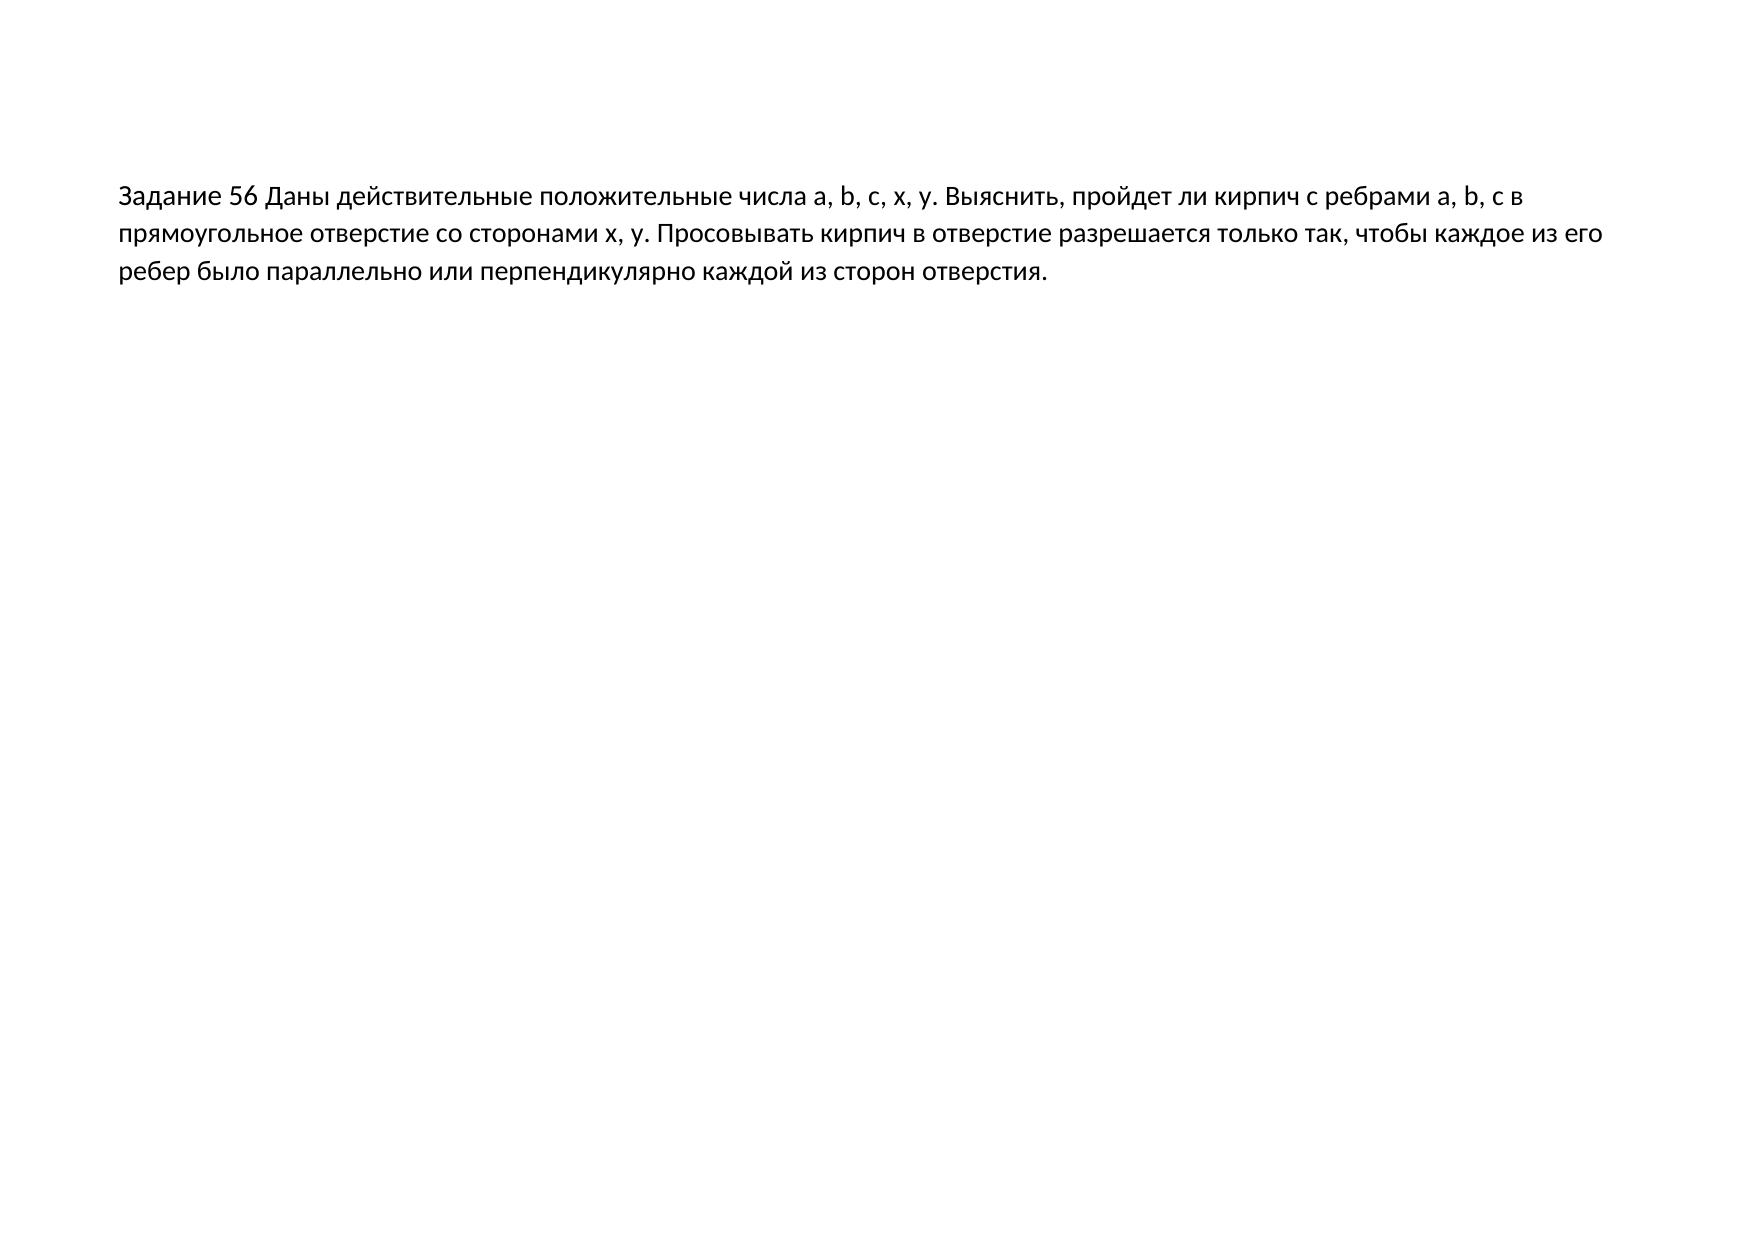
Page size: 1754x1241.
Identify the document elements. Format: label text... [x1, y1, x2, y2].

text Задание 56 Даны действительные положительные числа a, b, c, x, y. Выяснить, пройдет ли кирпич с ребрами a, b, c в прямоугольное отверстие со сторонами x, y. Просовывать кирпич в отверстие разрешается только так, чтобы каждое из его ребер было параллельно или перпендикулярно каждой из сторон отверстия. [118, 177, 1636, 287]
